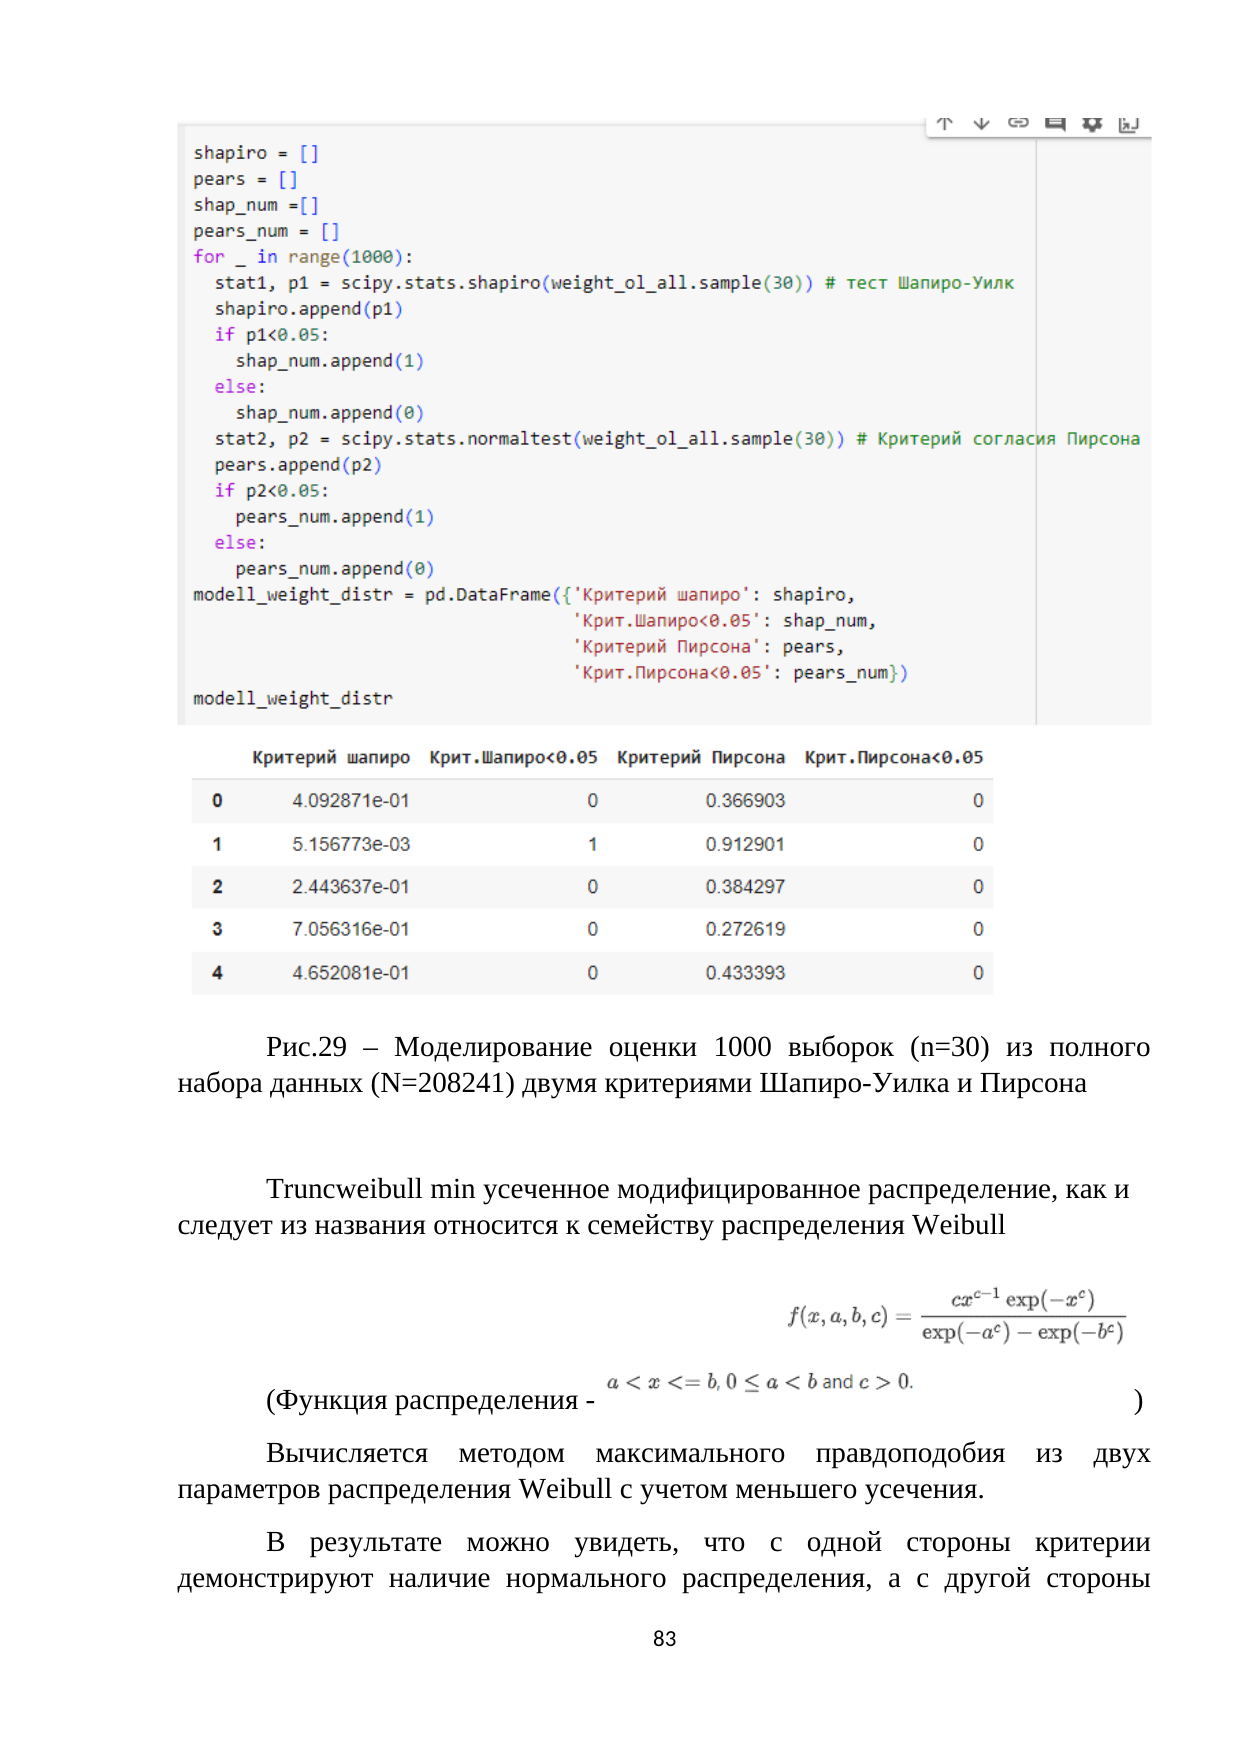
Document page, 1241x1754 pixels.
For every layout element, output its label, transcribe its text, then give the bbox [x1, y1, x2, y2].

text Truncweibull min усеченное модифицированное распределение, как и следует из названия относится к семейству распределения Weibull [177, 1171, 1152, 1241]
picture [602, 1260, 1134, 1410]
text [177, 1524, 1152, 1593]
picture [177, 118, 1152, 1011]
text Рис.29 – Моделирование оценки 1000 выборок (n=30) из полного набора данных (N=208241) двумя критериями Шапиро-Уилка и Пирсона [177, 1029, 1152, 1099]
text Вычисляется методом максимального правдоподобия из двух параметров распределения Weibull с учетом меньшего усечения. [177, 1435, 1152, 1504]
